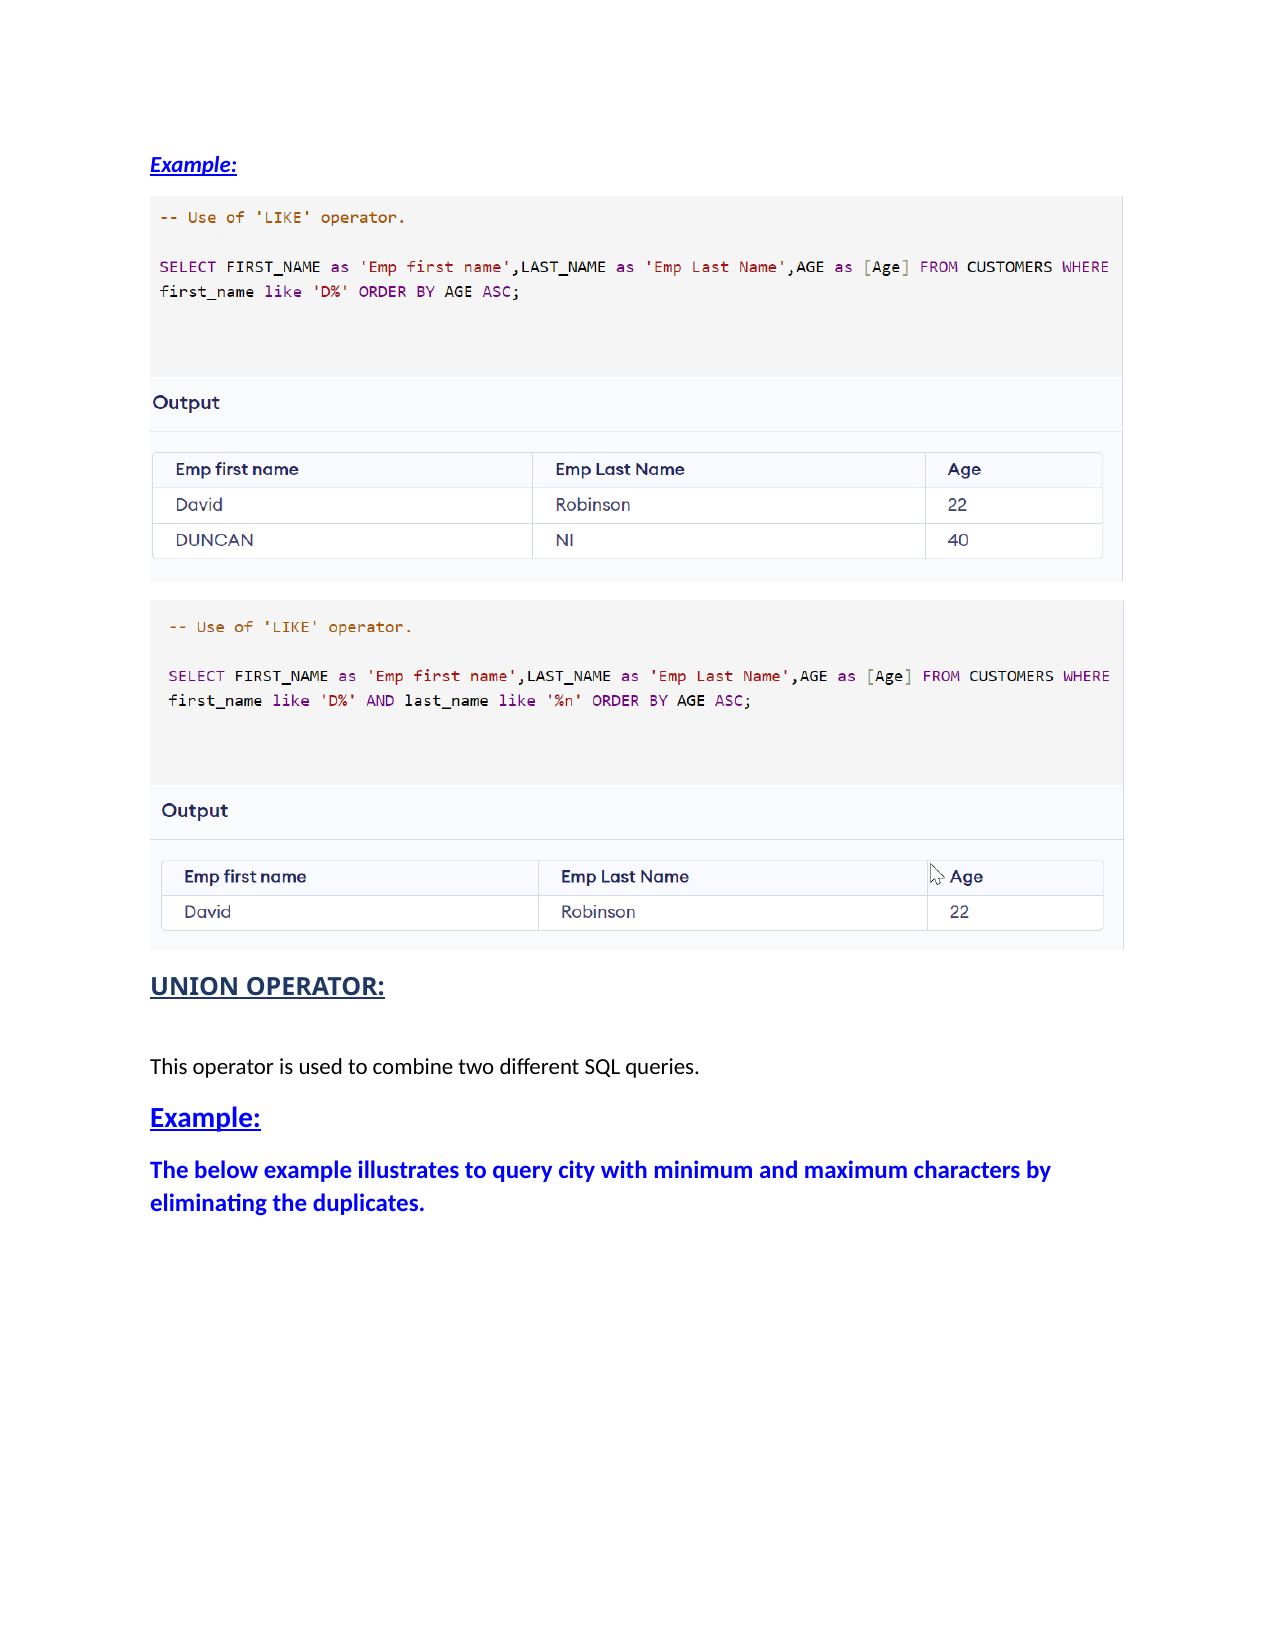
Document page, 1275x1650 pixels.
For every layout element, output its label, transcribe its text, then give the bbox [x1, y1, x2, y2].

text Example: [150, 1099, 1125, 1134]
picture [150, 196, 1125, 582]
text The below example illustrates to query city with minimum and maximum characters by eliminating the duplicates. [150, 1154, 1125, 1217]
text This operator is used to combine two different SQL queries. [150, 1052, 1125, 1080]
subtitle UNION OPERATOR: [150, 968, 1125, 1002]
picture [150, 600, 1125, 950]
text Example: [150, 150, 1125, 178]
